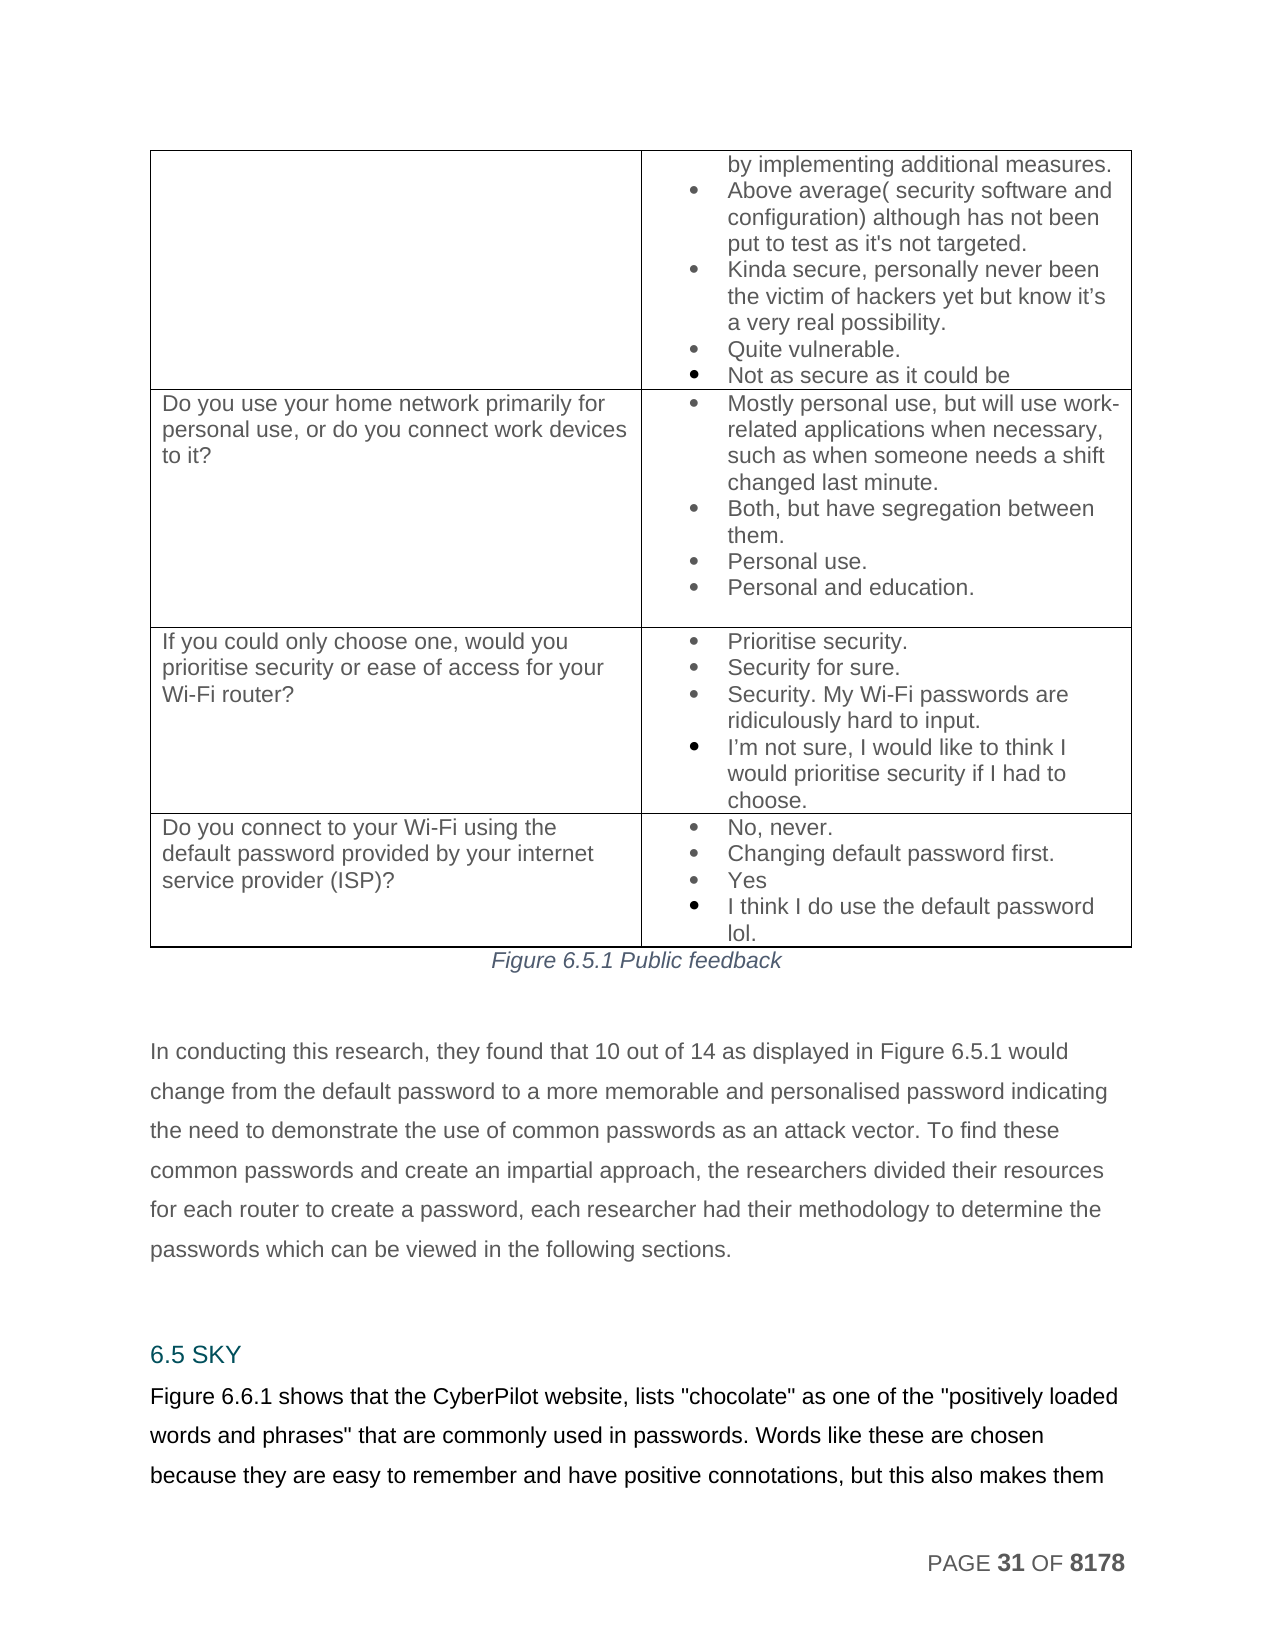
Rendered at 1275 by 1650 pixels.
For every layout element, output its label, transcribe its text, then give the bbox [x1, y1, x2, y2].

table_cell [642, 151, 1131, 389]
table_cell Prioritise security. Security for sure. Security. My Wi-Fi passwords are ridiculously hard to input. I’m not sure, I would like to think I would prioritise security if I had to choose. [642, 628, 1131, 813]
table_cell No, never. Changing default password first. Yes I think I do use the default password lol. [642, 814, 1131, 946]
table_cell Do you connect to your Wi-Fi using the default password provided by your internet service provider (ISP)? [151, 814, 641, 946]
table_cell Do you use your home network primarily for personal use, or do you connect work devices to it? [151, 390, 641, 627]
subtitle 6.5 SKY [150, 1339, 1125, 1368]
table_cell Mostly personal use, but will use work-related applications when necessary, such as when someone needs a shift changed last minute. Both, but have segregation between them. Personal use. Personal and education. [642, 390, 1131, 627]
text In conducting this research, they found that 10 out of 14 as displayed in Figure 6.5.1 would change from the default password to a more memorable and personalised password indicating the need to demonstrate the use of common passwords as an attack vector. To find these common passwords and create an impartial approach, the researchers divided their resources for each router to create a password, each researcher had their methodology to determine the passwords which can be viewed in the following sections. [150, 1038, 1125, 1262]
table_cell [151, 151, 641, 389]
text Figure 6.5.1 Public feedback [150, 948, 1125, 974]
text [150, 1383, 1125, 1488]
table_cell If you could only choose one, would you prioritise security or ease of access for your Wi-Fi router? [151, 628, 641, 813]
